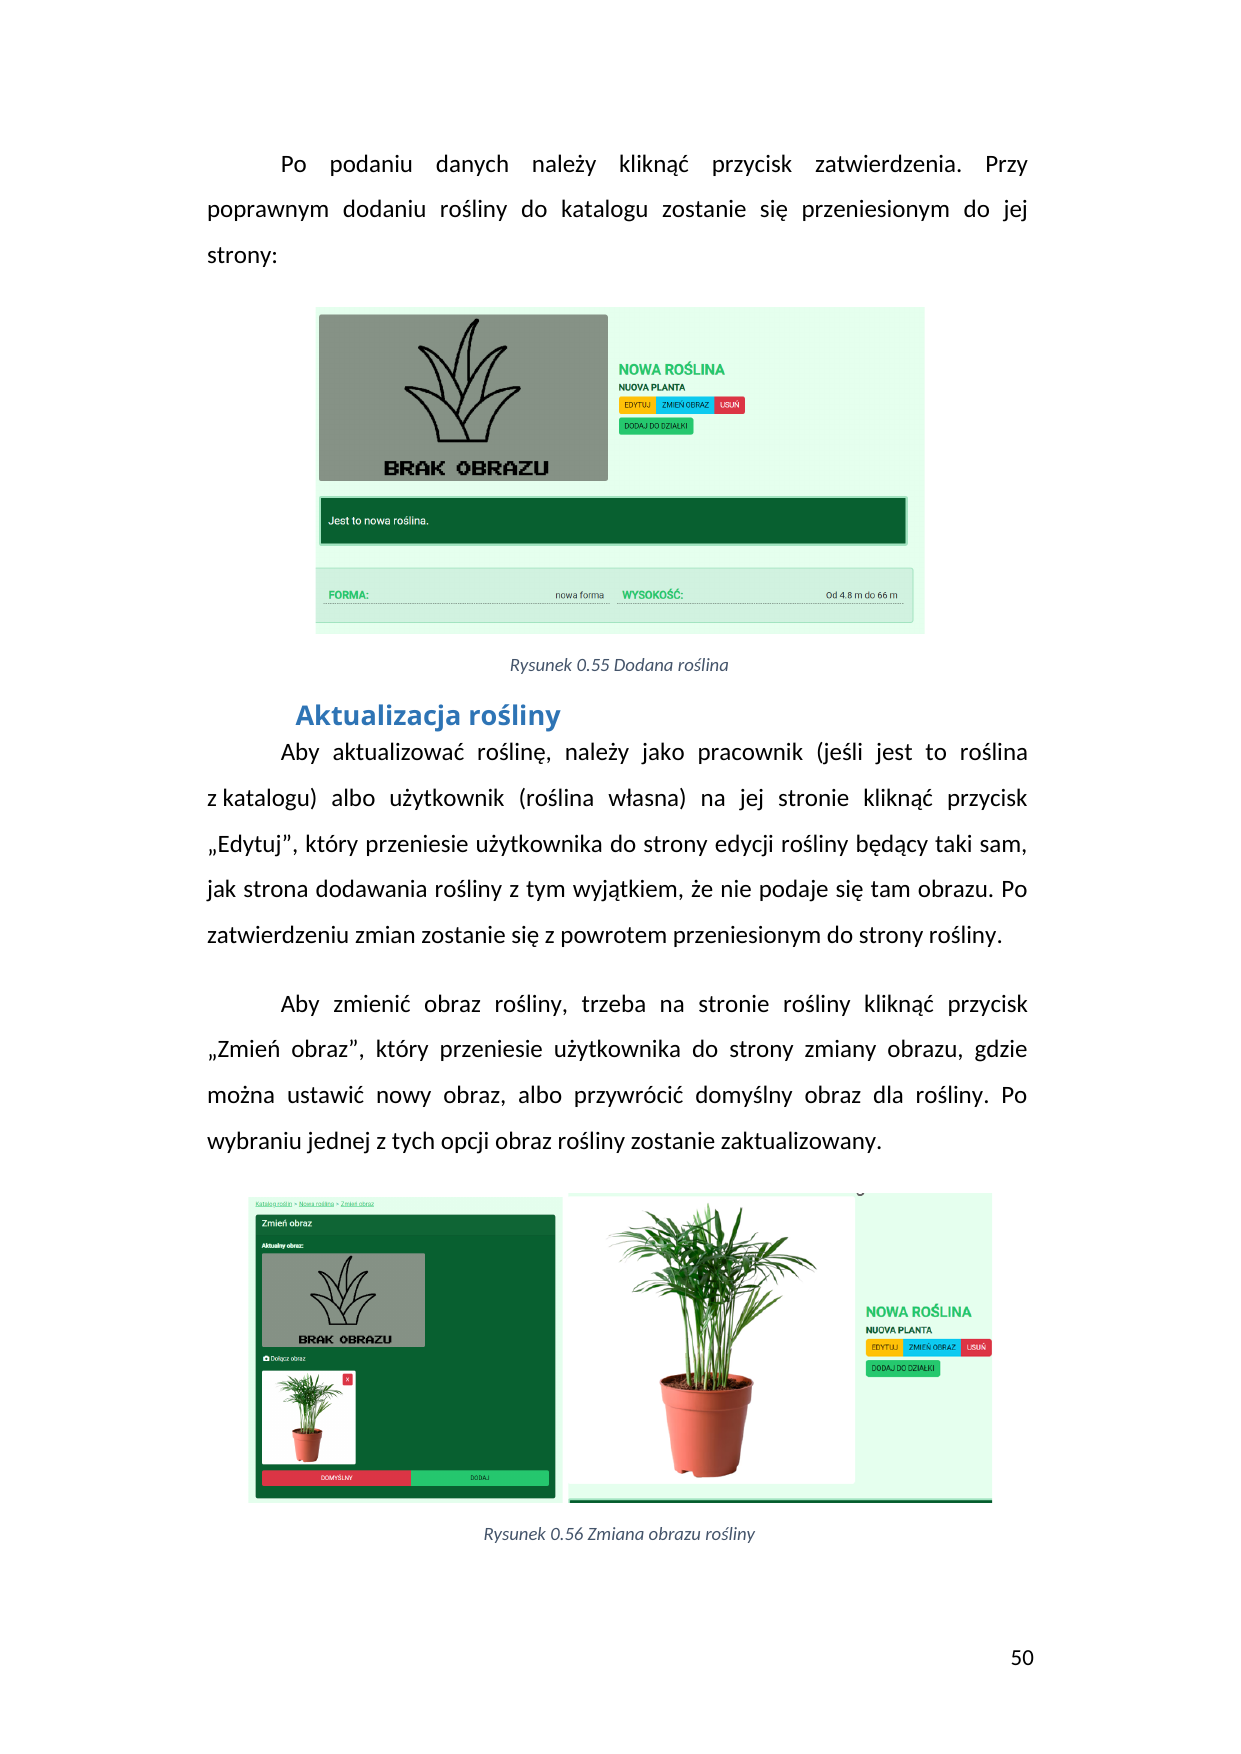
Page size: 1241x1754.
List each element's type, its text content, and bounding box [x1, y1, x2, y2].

text Aby zmienić obraz rośliny, trzeba na stronie rośliny kliknąć przycisk „Zmień obraz”, który przeniesie użytkownika do strony zmiany obrazu, gdzie można ustawić nowy obraz, albo przywrócić domyślny obraz dla rośliny. Po wybraniu jednej z tych opcji obraz rośliny zostanie zaktualizowany. [207, 988, 1029, 1155]
picture [315, 307, 925, 634]
text Aby aktualizować roślinę, należy jako pracownik (jeśli jest to roślina z katalogu) albo użytkownik (roślina własna) na jej stronie kliknąć przycisk „Edytuj”, który przeniesie użytkownika do strony edycji rośliny będący taki sam, jak strona dodawania rośliny z tym wyjątkiem, że nie podaje się tam obrazu. Po zatwierdzeniu zmian zostanie się z powrotem przeniesionym do strony rośliny. [207, 736, 1029, 950]
picture [248, 1197, 563, 1503]
text Po podaniu danych należy kliknąć przycisk zatwierdzenia. Przy poprawnym dodaniu rośliny do katalogu zostanie się przeniesionym do jej strony: [207, 148, 1029, 270]
subtitle Aktualizacja rośliny [295, 696, 1033, 733]
picture [568, 1193, 993, 1503]
